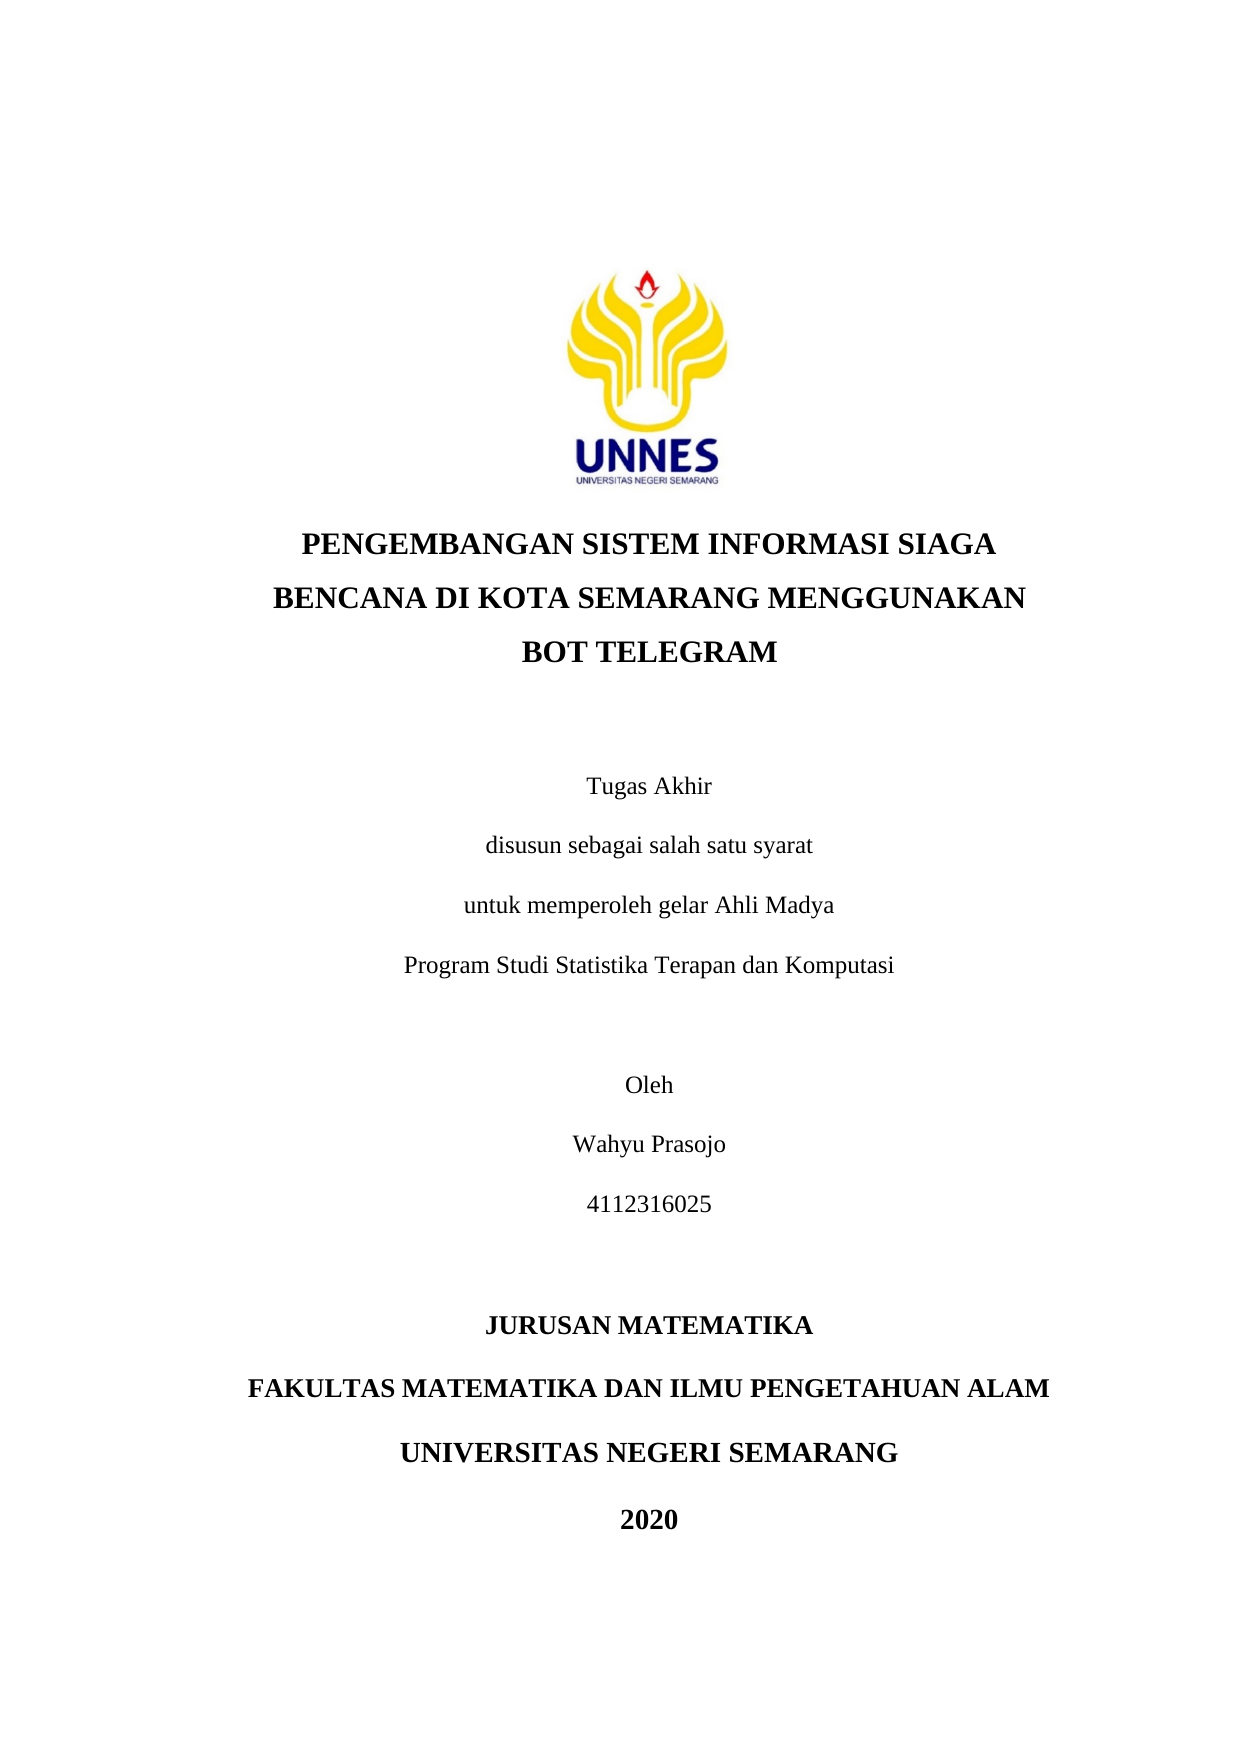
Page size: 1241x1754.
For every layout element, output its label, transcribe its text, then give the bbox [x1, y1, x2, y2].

text UNIVERSITAS NEGERI SEMARANG [235, 1436, 1063, 1469]
text disusun sebagai salah satu syarat [235, 831, 1063, 859]
text FAKULTAS MATEMATIKA DAN ILMU PENGETAHUAN ALAM [235, 1372, 1063, 1403]
text untuk memperoleh gelar Ahli Madya [235, 890, 1063, 919]
text PENGEMBANGAN SISTEM INFORMASI SIAGA BENCANA DI KOTA SEMARANG MENGGUNAKAN BOT TELEGRAM [235, 526, 1063, 669]
text JURUSAN MATEMATIKA [235, 1309, 1063, 1340]
text Wahyu Prasojo [235, 1129, 1063, 1158]
text 4112316025 [235, 1189, 1063, 1218]
text Oleh [235, 1070, 1063, 1098]
picture [531, 258, 768, 495]
text Tugas Akhir [235, 771, 1063, 799]
text Program Studi Statistika Terapan dan Komputasi [235, 950, 1063, 979]
text 2020 [235, 1502, 1063, 1536]
